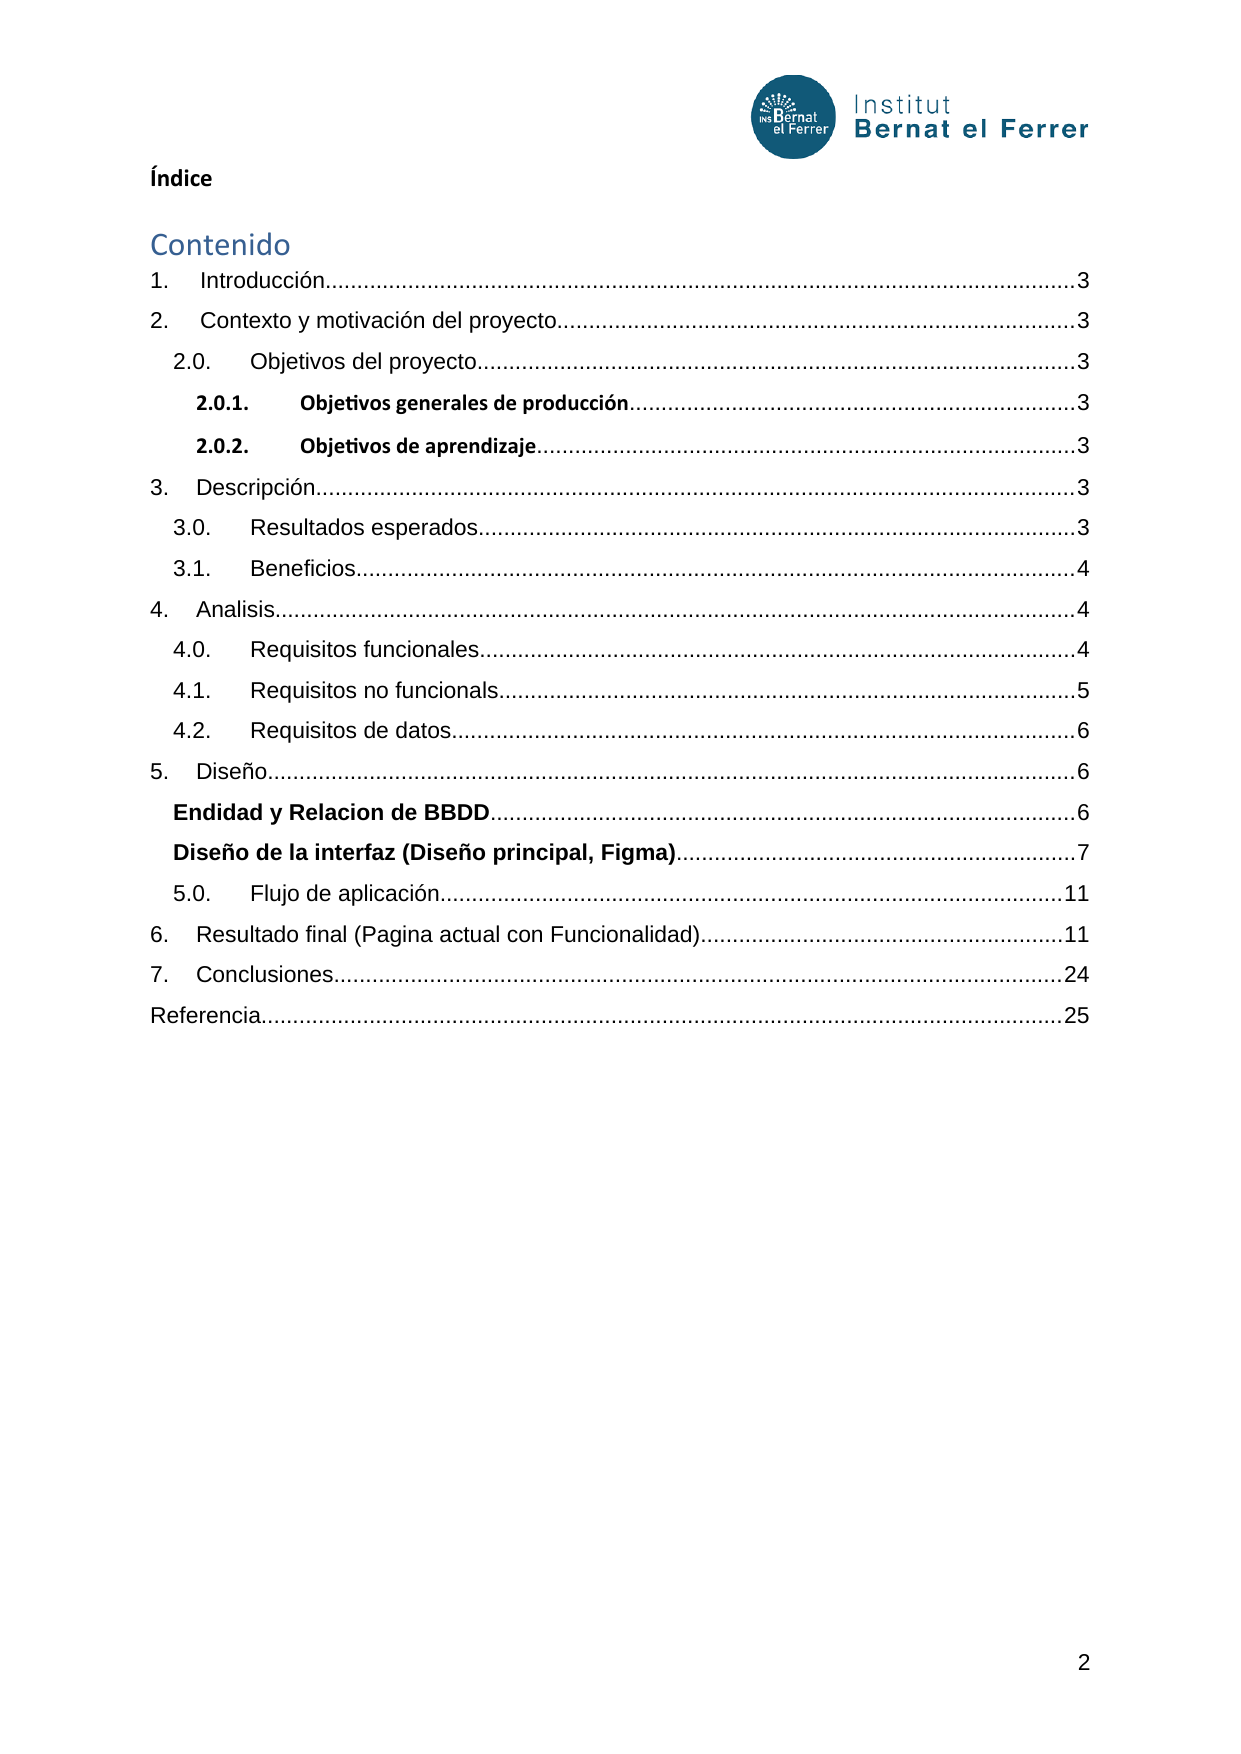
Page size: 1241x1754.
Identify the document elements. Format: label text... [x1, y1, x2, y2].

picture [750, 75, 1089, 159]
text Índice [150, 163, 1090, 193]
